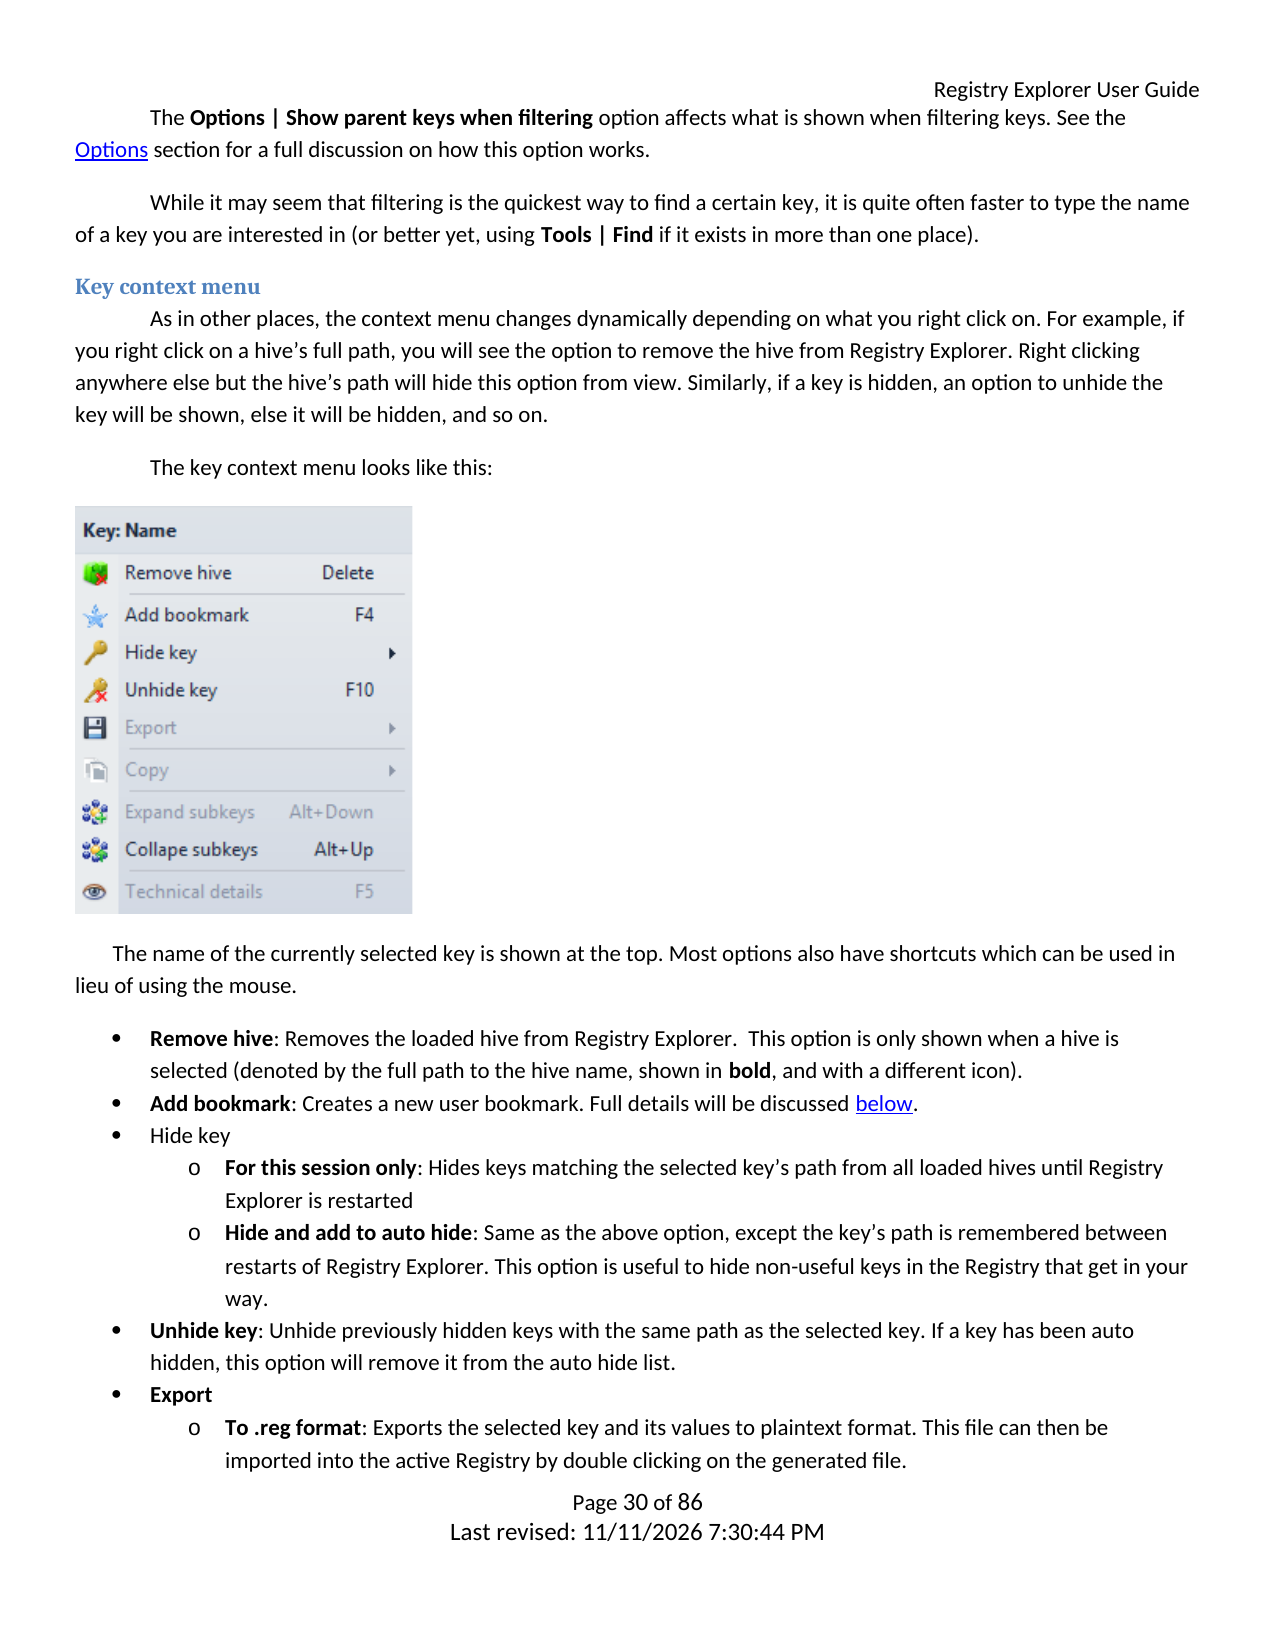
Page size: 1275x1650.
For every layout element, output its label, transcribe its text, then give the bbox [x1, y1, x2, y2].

text While it may seem that filtering is the quickest way to find a certain key, it is quite often faster to type the name of a key you are interested in (or better yet, using Tools | Find if it exists in more than one place). [75, 188, 1200, 248]
picture [75, 506, 413, 914]
list Hide key [112, 1121, 1200, 1149]
text The key context menu looks like this: [75, 453, 1200, 481]
list For this session only: Hides keys matching the selected key’s path from all loaded hives until Registry Explorer is restarted [187, 1153, 1200, 1214]
list Unhide key: Unhide previously hidden keys with the same path as the selected key. If a key has been auto hidden, this option will remove it from the auto hide list. [112, 1316, 1200, 1376]
list Remove hive: Removes the loaded hive from Registry Explorer. This option is only shown when a hive is selected (denoted by the full path to the hive name, shown in bold, and with a different icon). [112, 1024, 1200, 1084]
subtitle Key context menu [75, 273, 1200, 300]
text The name of the currently selected key is shown at the top. Most options also have shortcuts which can be used in lieu of using the mouse. [75, 939, 1200, 999]
list Add bookmark: Creates a new user bookmark. Full details will be discussed below. [112, 1089, 1200, 1117]
list To .reg format: Exports the selected key and its values to plaintext format. This file can then be imported into the active Registry by double clicking on the generated file. [187, 1413, 1200, 1474]
list Export [112, 1381, 1200, 1409]
text The Options | Show parent keys when filtering option affects what is shown when filtering keys. See the Options section for a full discussion on how this option works. [75, 103, 1200, 163]
text As in other places, the context menu changes dynamically depending on what you right click on. For example, if you right click on a hive’s full path, you will see the option to remove the hive from Registry Explorer. Right clicking anywhere else but the hive’s path will hide this option from view. Similarly, if a key is hidden, an option to unhide the key will be shown, else it will be hidden, and so on. [75, 304, 1200, 428]
list Hide and add to auto hide: Same as the above option, except the key’s path is remembered between restarts of Registry Explorer. This option is useful to hide non-useful keys in the Registry that get in your way. [187, 1218, 1200, 1312]
